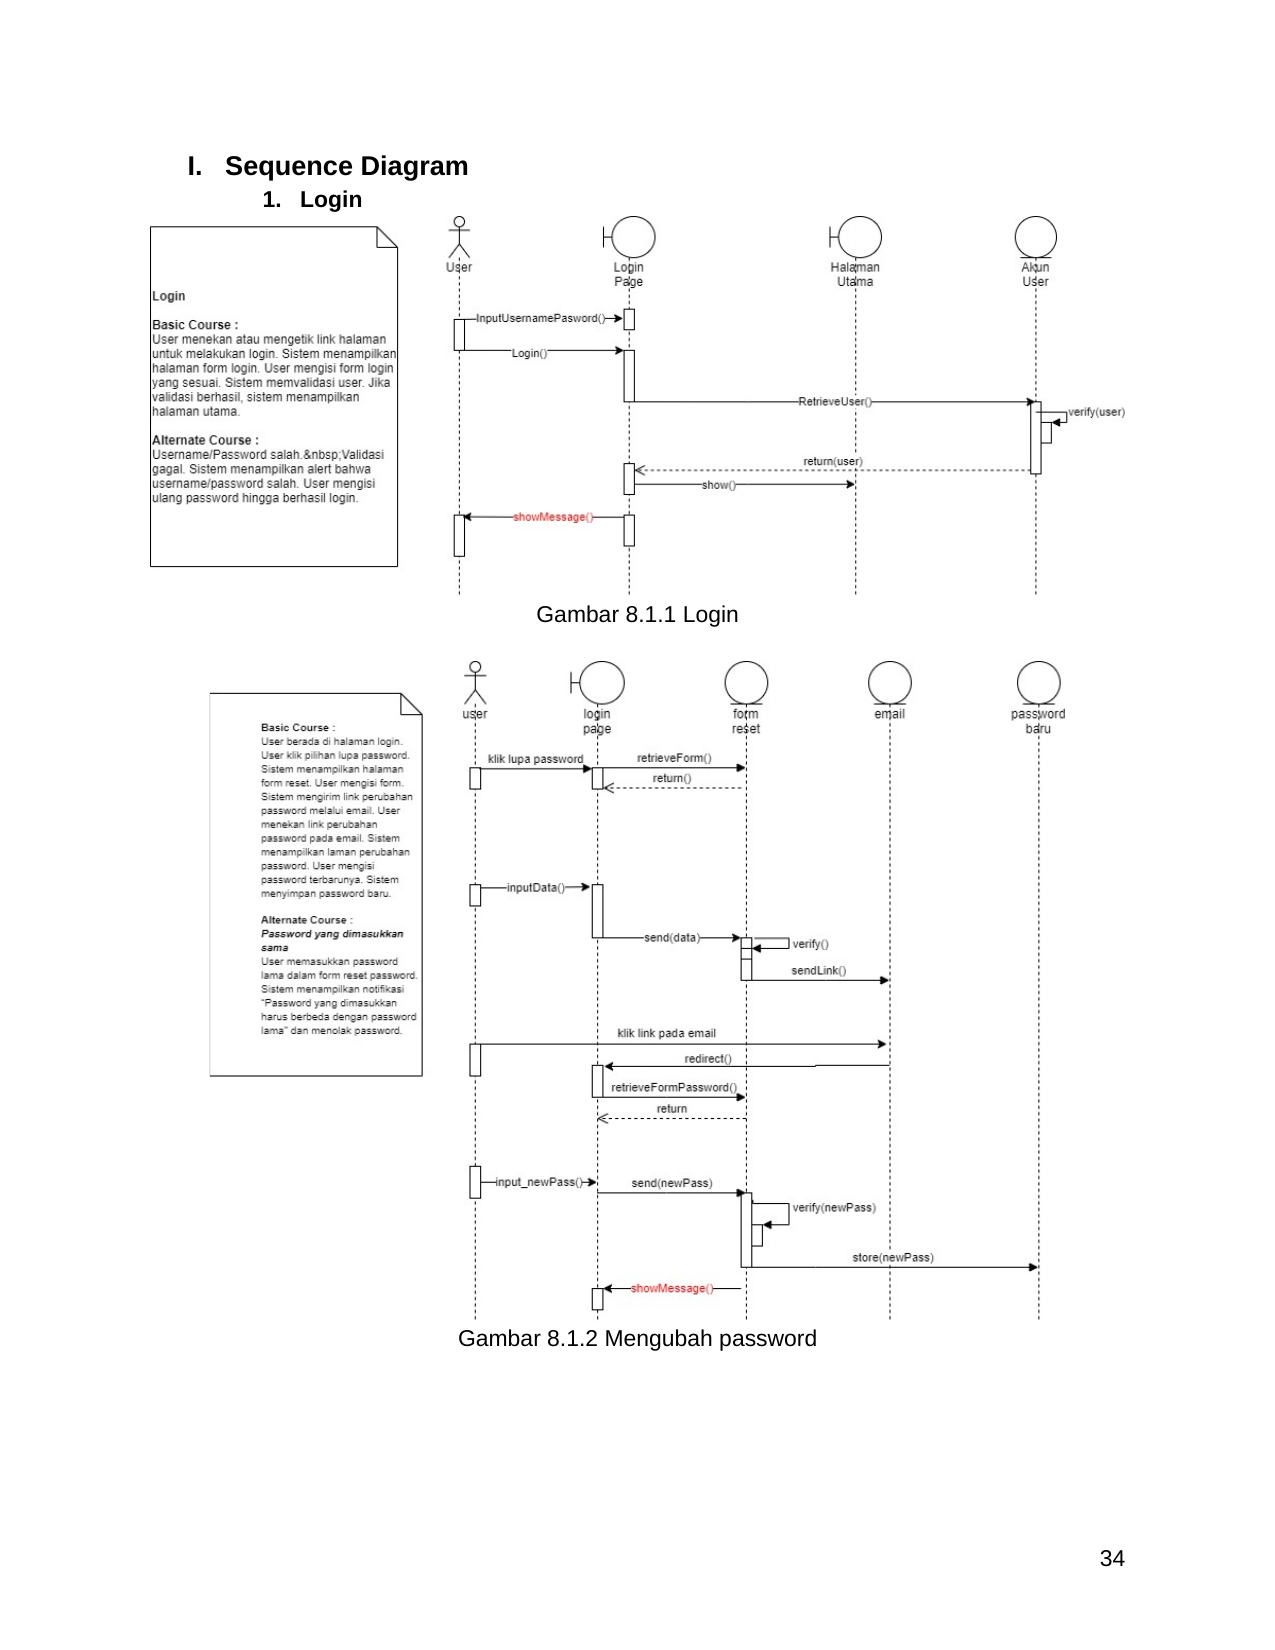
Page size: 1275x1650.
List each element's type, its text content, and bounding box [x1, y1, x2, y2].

subtitle Sequence Diagram [187, 150, 1125, 181]
picture [209, 661, 1066, 1321]
subtitle Login [262, 186, 1125, 212]
text Gambar 8.1.2 Mengubah password [150, 1325, 1125, 1351]
text Gambar 8.1.1 Login [150, 601, 1125, 628]
picture [150, 216, 1125, 598]
